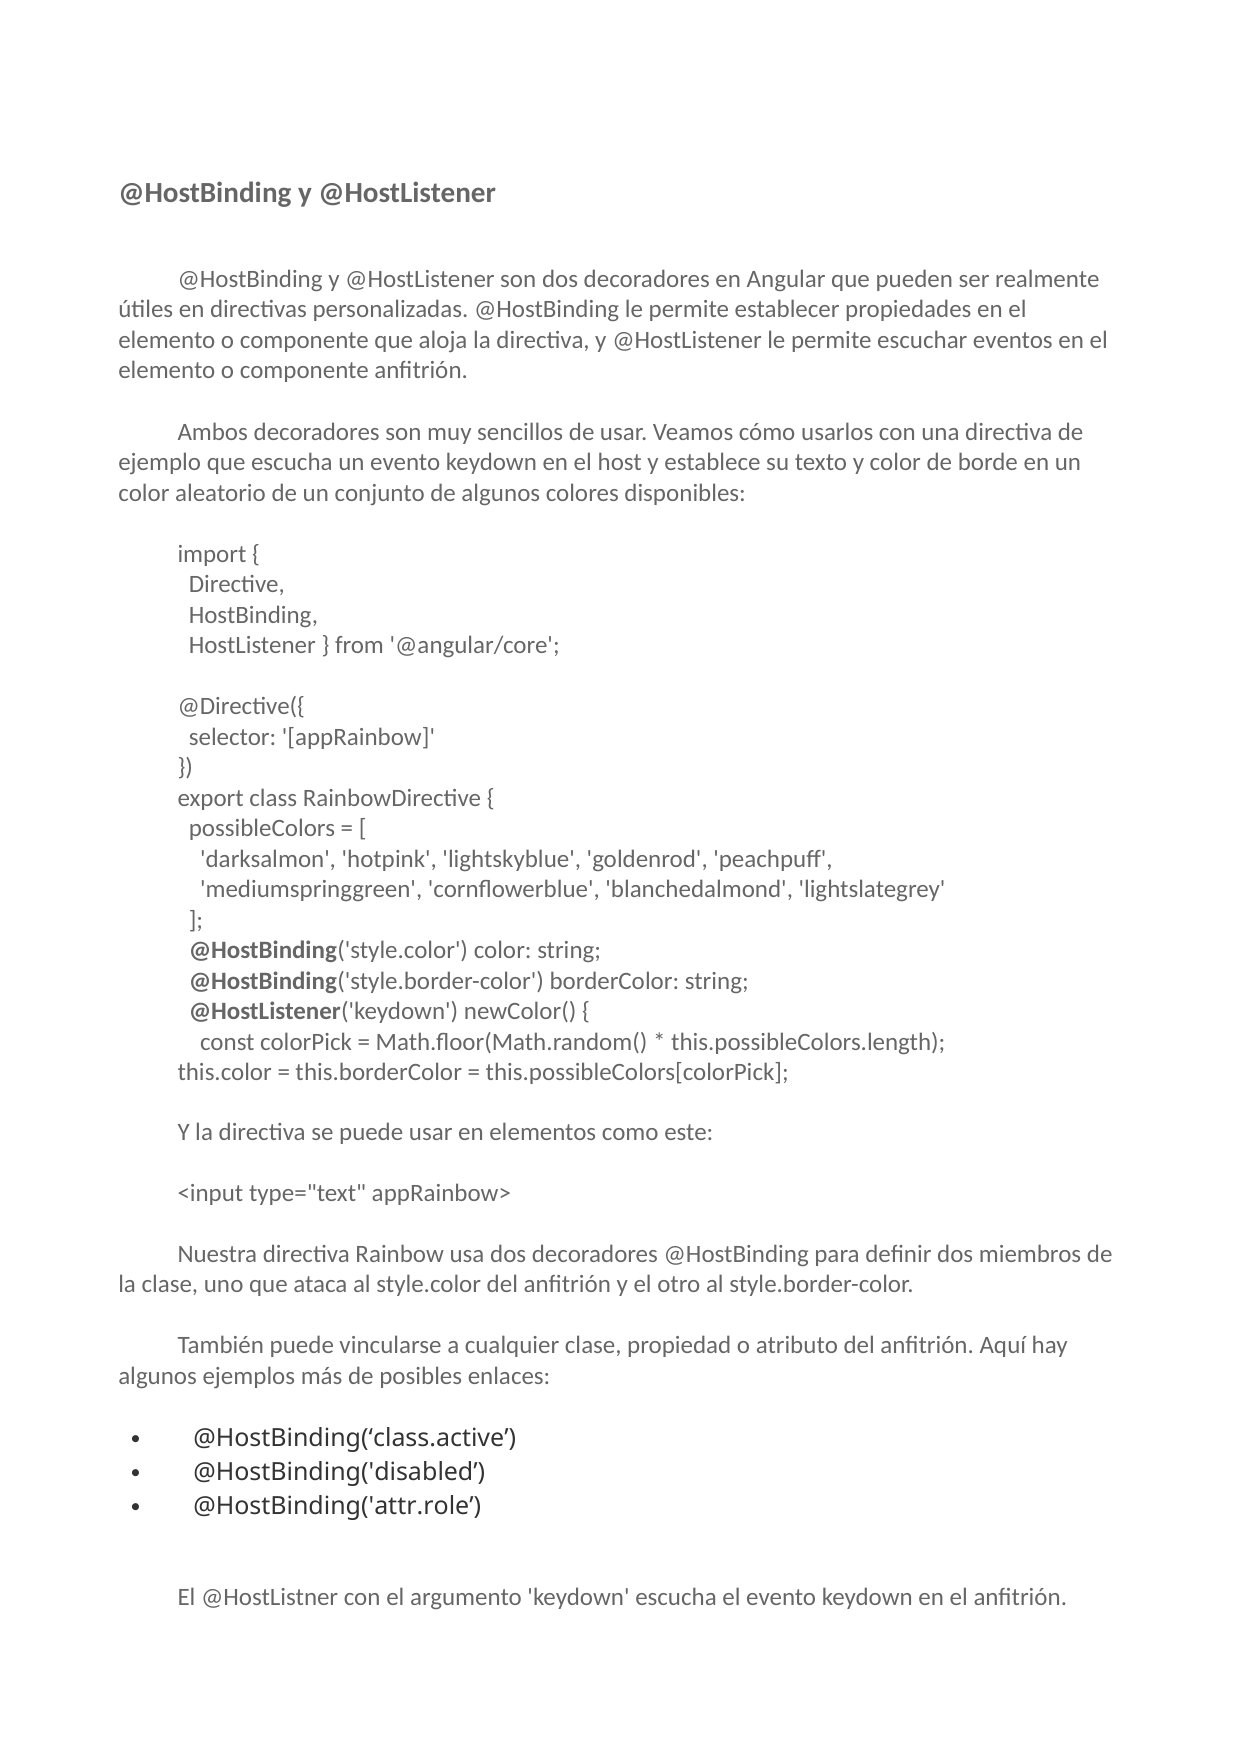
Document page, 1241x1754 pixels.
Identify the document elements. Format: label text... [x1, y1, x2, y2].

text También puede vincularse a cualquier clase, propiedad o atributo del anfitrión. Aquí hay algunos ejemplos más de posibles enlaces: [118, 1329, 1123, 1391]
text HostListener } from '@angular/core'; [118, 629, 1123, 660]
text Ambos decoradores son muy sencillos de usar. Veamos cómo usarlos con una directiva de ejemplo que escucha un evento keydown en el host y establece su texto y color de borde en un color aleatorio de un conjunto de algunos colores disponibles: [118, 416, 1123, 507]
text possibleColors = [ [118, 812, 1123, 843]
text Directive, [118, 568, 1123, 599]
text 'darksalmon', 'hotpink', 'lightskyblue', 'goldenrod', 'peachpuff', [118, 843, 1123, 873]
text HostBinding, [118, 599, 1123, 629]
subtitle @HostBinding y @HostListener [118, 174, 1123, 209]
text @HostBinding('style.border-color') borderColor: string; [118, 965, 1123, 996]
list @HostBinding('disabled’) [118, 1454, 1123, 1488]
text Nuestra directiva Rainbow usa dos decoradores @HostBinding para definir dos miembros de la clase, uno que ataca al style.color del anfitrión y el otro al style.border-color. [118, 1238, 1123, 1299]
list @HostBinding(‘class.active’) [118, 1420, 1123, 1454]
text ]; [118, 904, 1123, 934]
text import { [118, 538, 1123, 568]
text @HostBinding y @HostListener son dos decoradores en Angular que pueden ser realmente útiles en directivas personalizadas. @HostBinding le permite establecer propiedades en el elemento o componente que aloja la directiva, y @HostListener le permite escuchar eventos en el elemento o componente anfitrión. [118, 263, 1123, 385]
text Y la directiva se puede usar en elementos como este: [177, 1087, 1123, 1146]
text }) [118, 751, 1123, 782]
text @HostListener('keydown') newColor() { [118, 996, 1123, 1026]
text <input type="text" appRainbow> [177, 1177, 1123, 1207]
text const colorPick = Math.floor(Math.random() * this.possibleColors.length); [118, 1026, 1123, 1057]
list @HostBinding('attr.role’) [118, 1488, 1123, 1522]
text export class RainbowDirective { [118, 782, 1123, 812]
text 'mediumspringgreen', 'cornflowerblue', 'blanchedalmond', 'lightslategrey' [118, 873, 1123, 904]
text @Directive({ [118, 690, 1123, 721]
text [118, 1582, 1123, 1612]
text selector: '[appRainbow]' [118, 721, 1123, 751]
text @HostBinding('style.color') color: string; [118, 934, 1123, 965]
text this.color = this.borderColor = this.possibleColors[colorPick]; [118, 1057, 1123, 1087]
